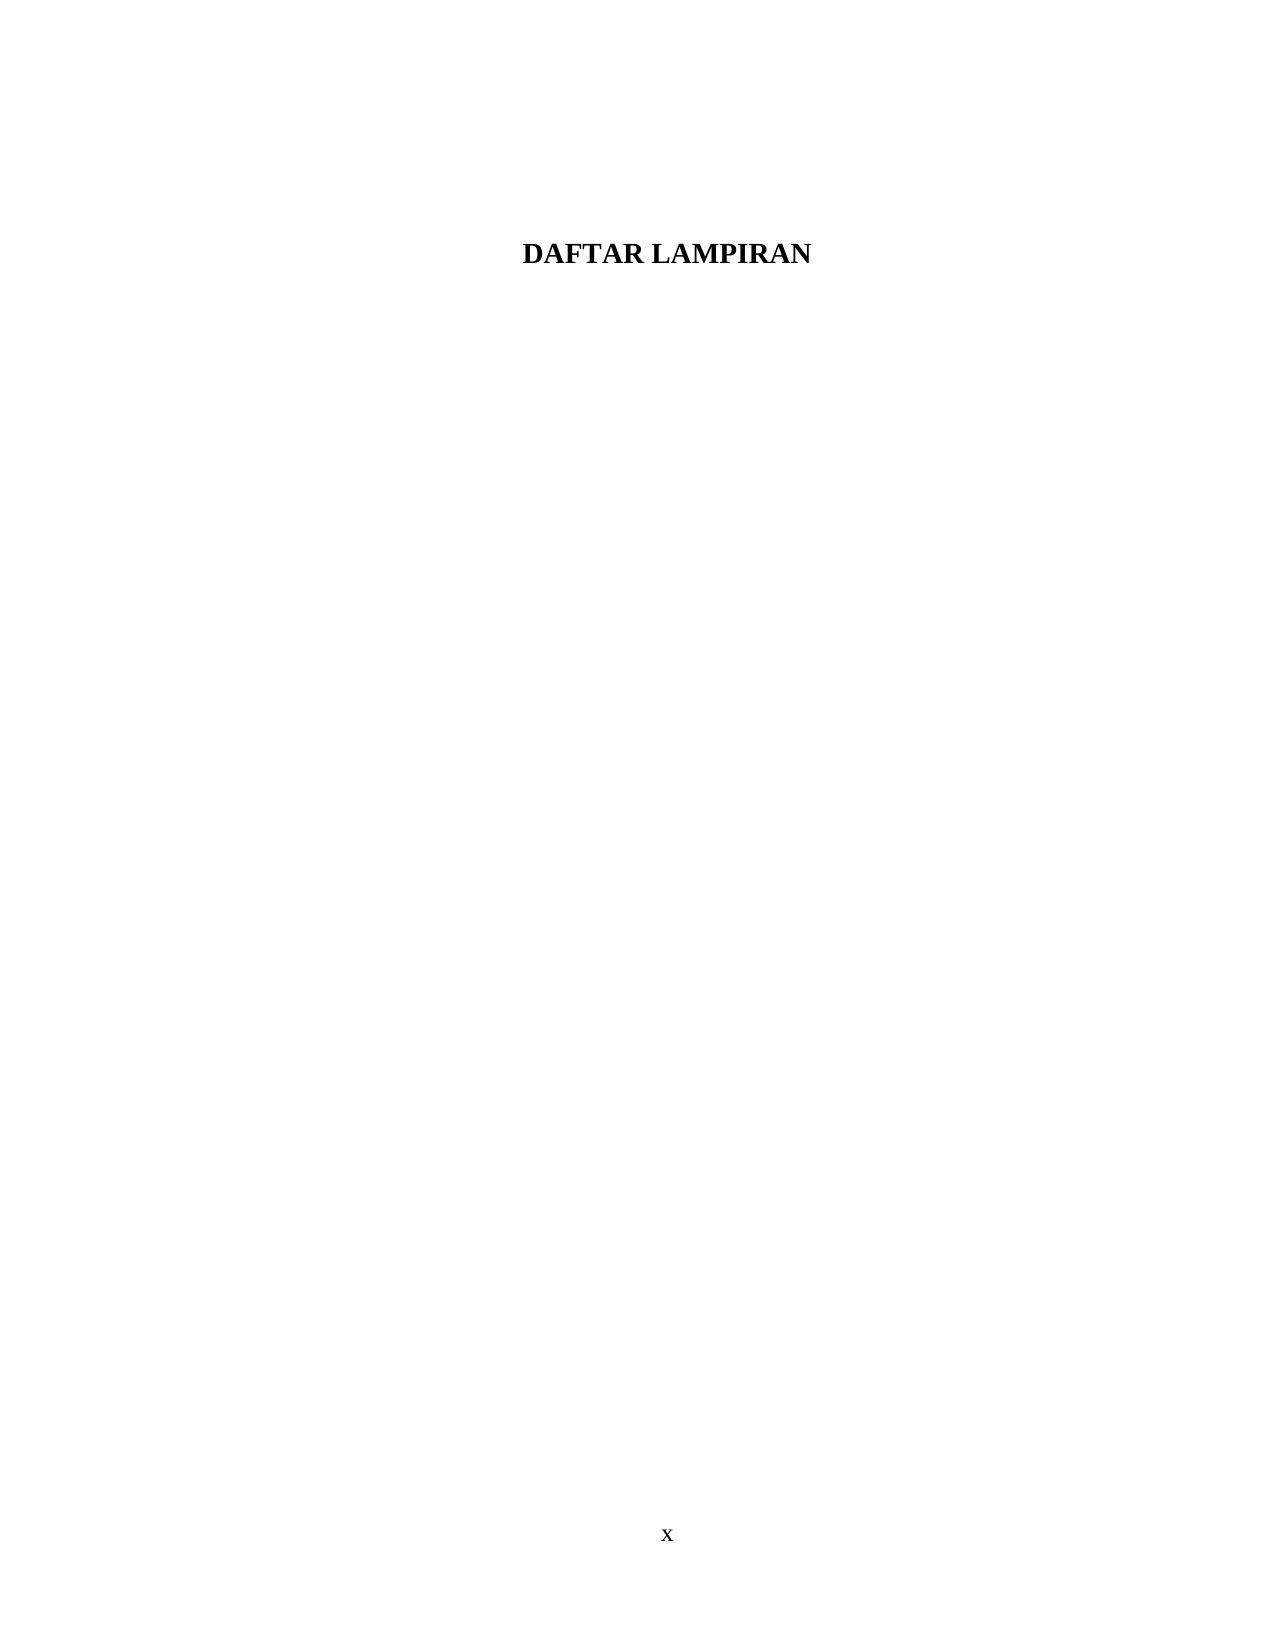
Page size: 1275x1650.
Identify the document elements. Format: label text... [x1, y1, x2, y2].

text DAFTAR LAMPIRAN [236, 236, 1098, 270]
